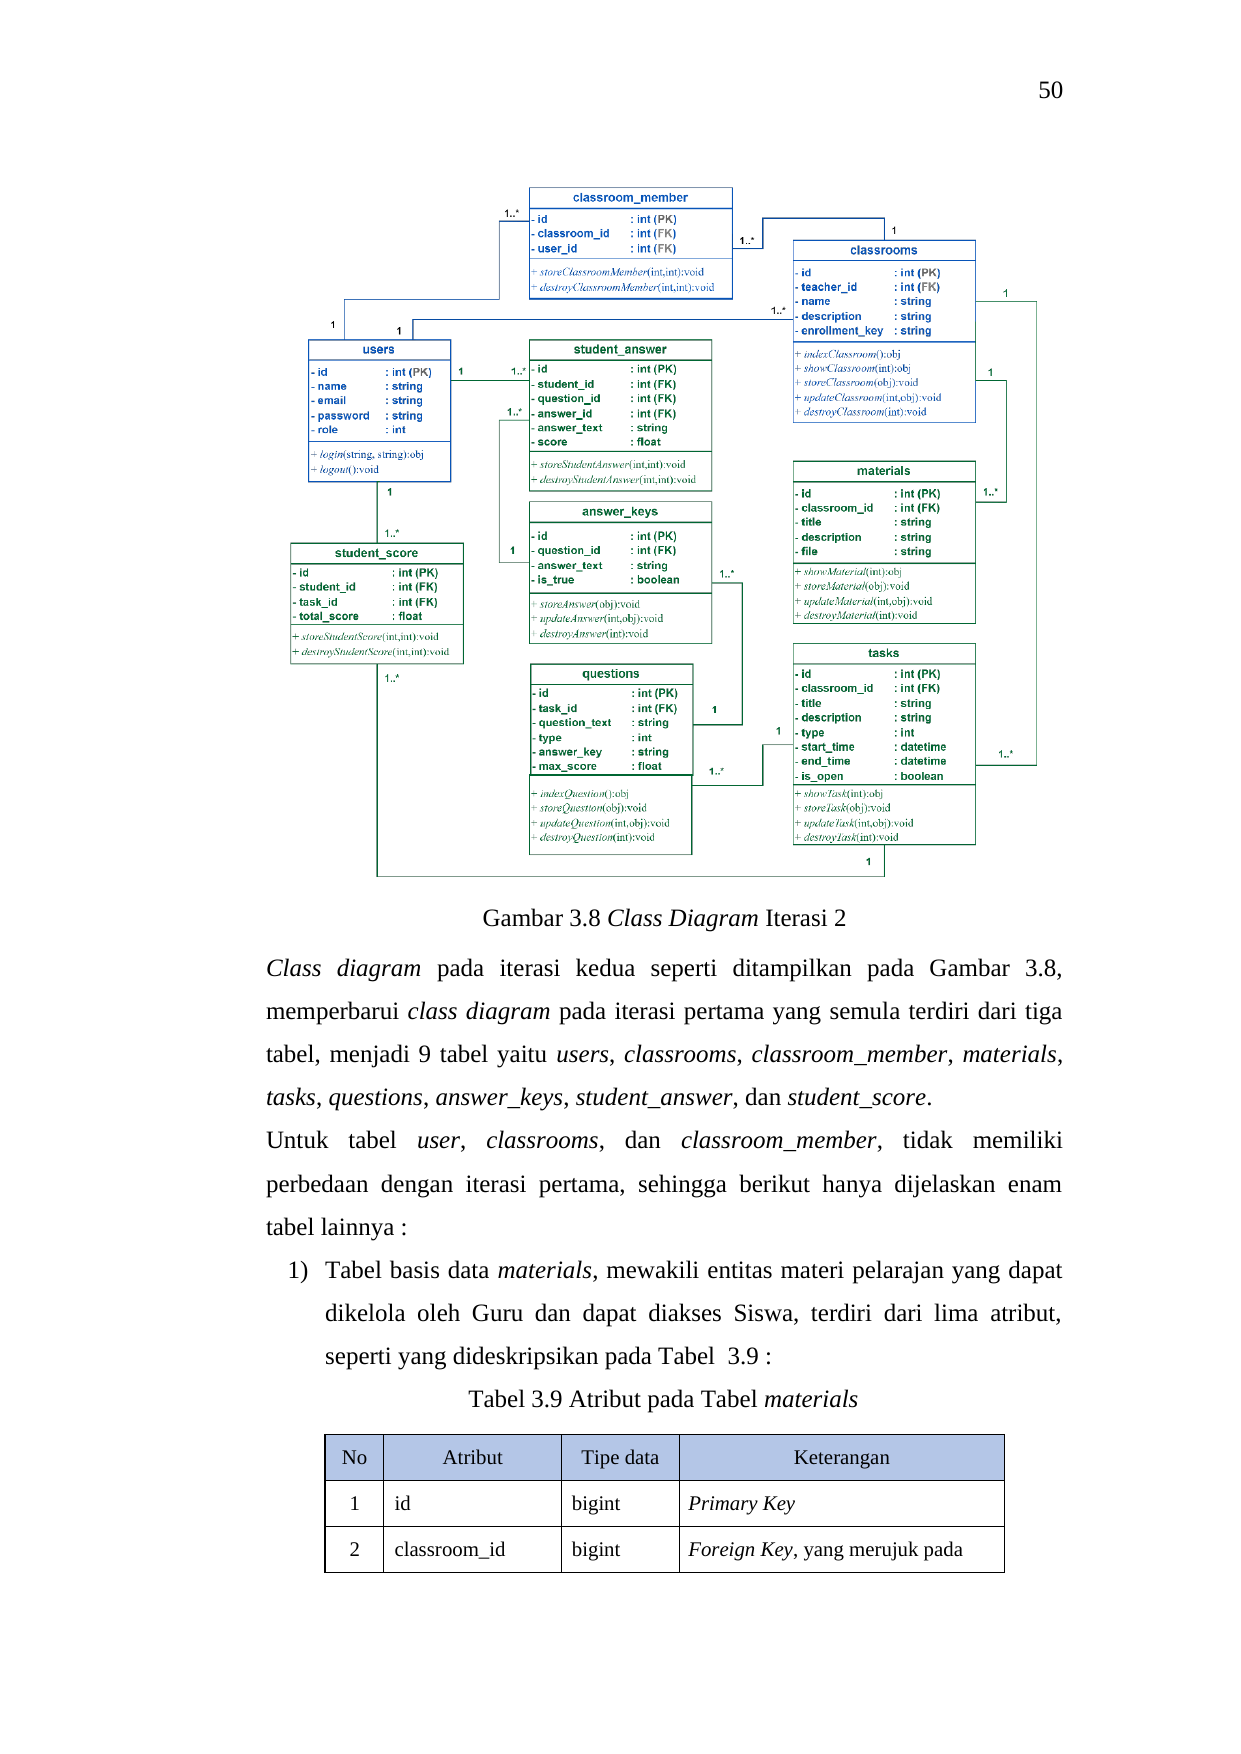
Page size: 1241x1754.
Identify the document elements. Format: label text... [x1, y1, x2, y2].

table_cell classroom_id [384, 1527, 561, 1572]
table_cell Primary Key [680, 1481, 1004, 1526]
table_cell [680, 1527, 1004, 1572]
table_header Keterangan [680, 1435, 1004, 1480]
text Untuk tabel user, classrooms, dan classroom_member, tidak memiliki perbedaan dengan iterasi pertama, sehingga berikut hanya dijelaskan enam tabel lainnya : [266, 1126, 1063, 1241]
table_header Atribut [384, 1435, 561, 1480]
table_cell id [384, 1481, 561, 1526]
table_cell 1 [326, 1481, 383, 1526]
table_cell bigint [562, 1527, 679, 1572]
list Tabel basis data materials, mewakili entitas materi pelarajan yang dapat dikelola oleh Guru dan dapat diakses Siswa, terdiri dari lima atribut, seperti yang dideskripsikan pada Tabel 3.9 : [287, 1255, 1063, 1370]
text Class diagram pada iterasi kedua seperti ditampilkan pada Gambar 3.8, memperbarui class diagram pada iterasi pertama yang semula terdiri dari tiga tabel, menjadi 9 tabel yaitu users, classrooms, classroom_member, materials, tasks, questions, answer_keys, student_answer, dan student_score. [266, 953, 1063, 1111]
table_cell bigint [562, 1481, 679, 1526]
table_header Tipe data [562, 1435, 679, 1480]
table_cell 2 [326, 1527, 383, 1572]
picture [280, 177, 1049, 889]
table_header No [326, 1435, 383, 1480]
